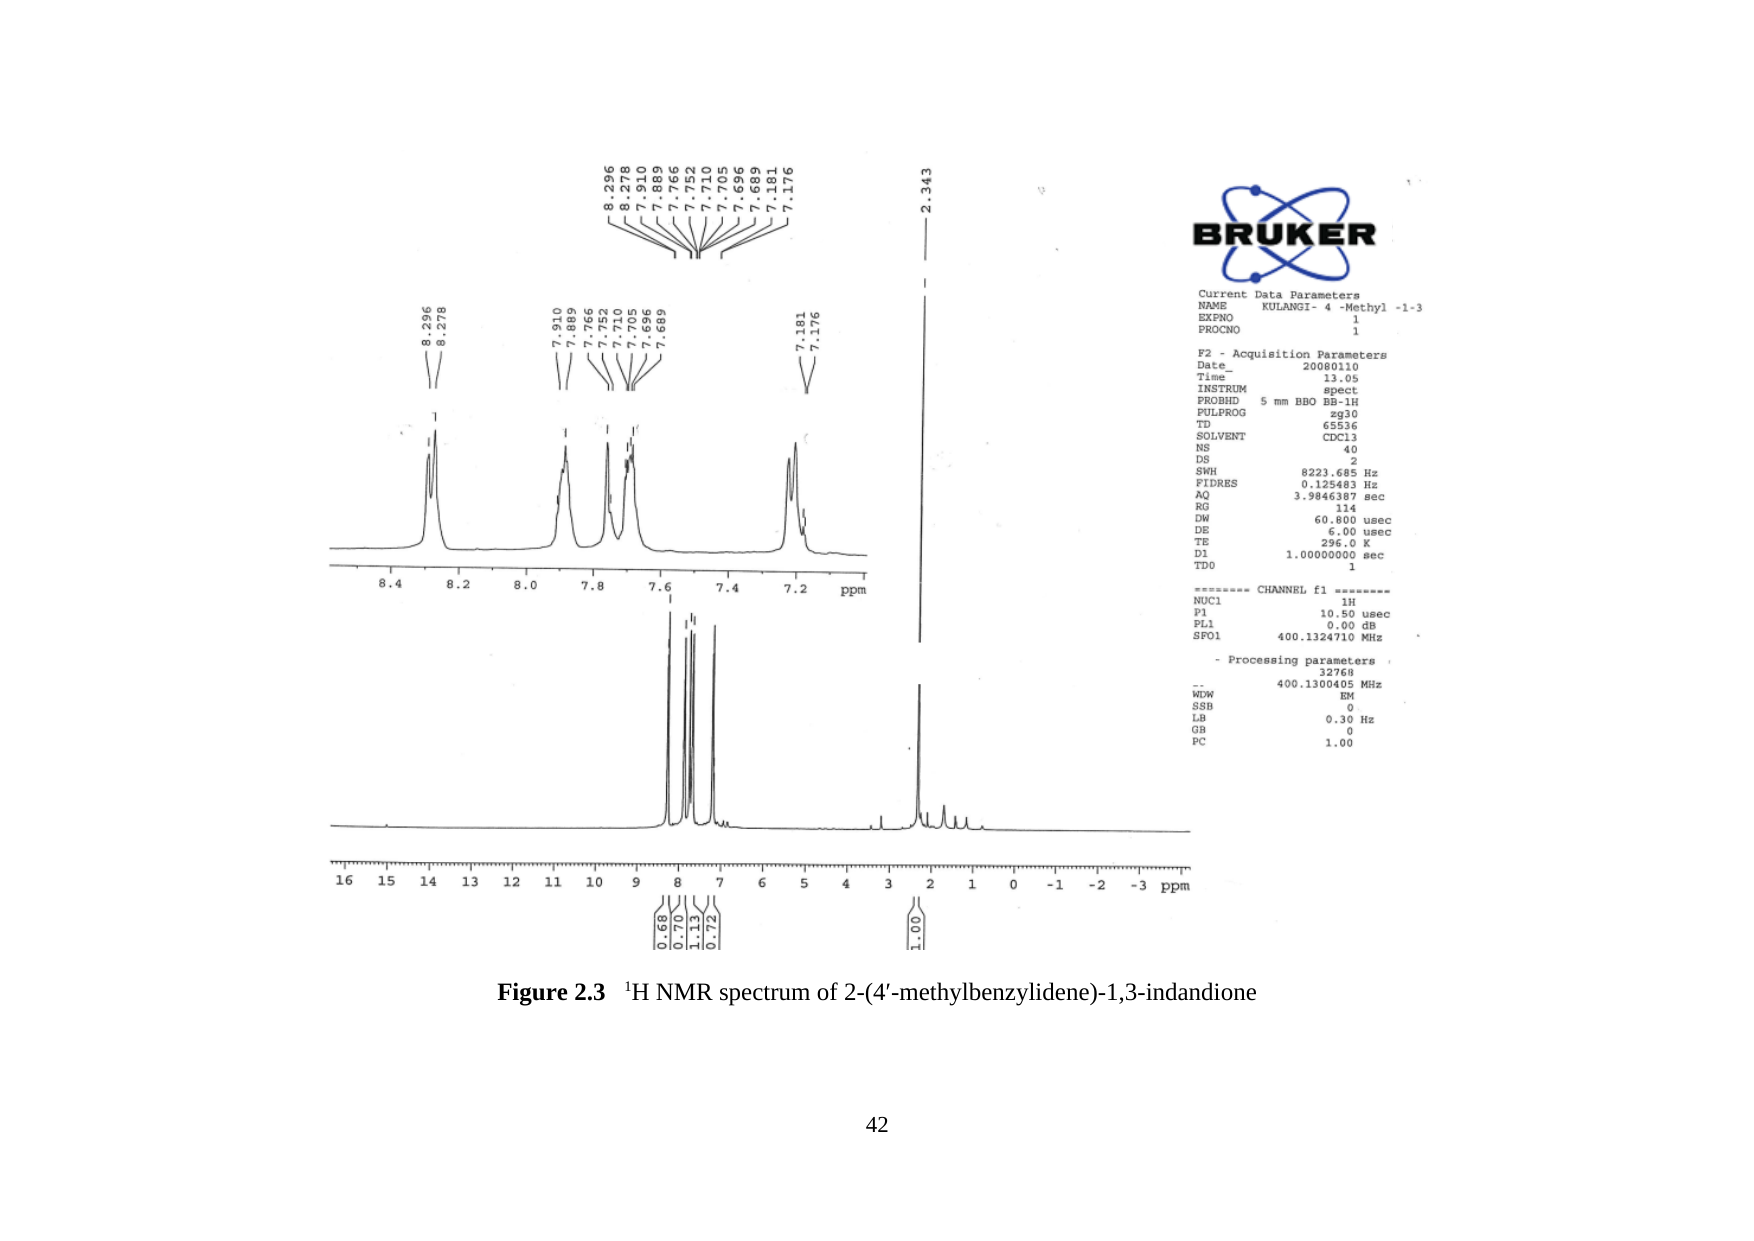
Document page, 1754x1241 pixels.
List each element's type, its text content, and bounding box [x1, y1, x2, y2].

text Figure 2.3 1H NMR spectrum of 2-(4′-methylbenzylidene)-1,3-indandione [150, 977, 1604, 1006]
picture [326, 150, 1428, 950]
